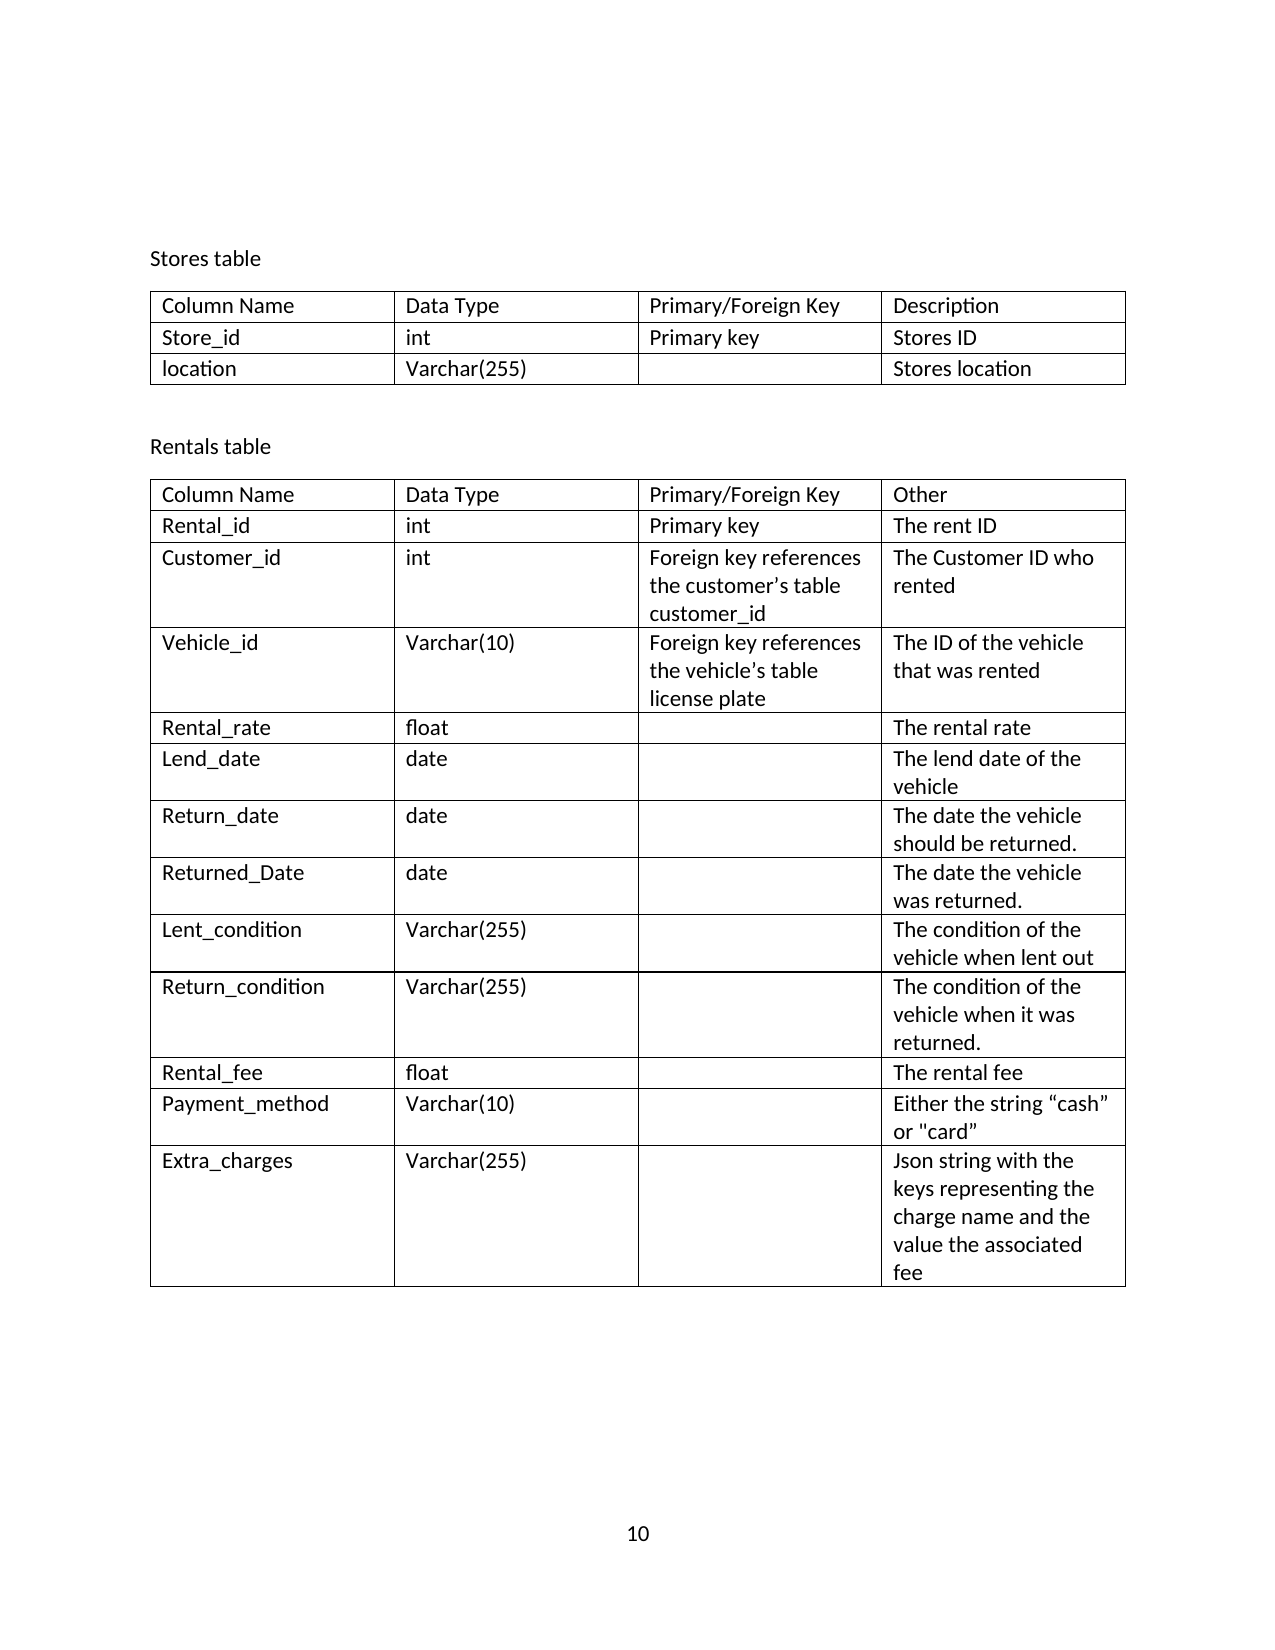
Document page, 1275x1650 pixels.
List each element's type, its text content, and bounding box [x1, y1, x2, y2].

table_cell Rental_rate [151, 713, 394, 743]
table_cell Return_condition [151, 973, 394, 1057]
table_cell Store_id [151, 323, 394, 353]
table_cell Stores ID [882, 323, 1125, 353]
table_cell Extra_charges [151, 1146, 394, 1286]
text Rentals table [150, 432, 1125, 460]
table_cell int [395, 543, 638, 627]
table_header Other [882, 480, 1125, 510]
table_header Data Type [395, 480, 638, 510]
table_cell Varchar(10) [395, 628, 638, 712]
table_cell Foreign key references the customer’s table customer_id [639, 543, 881, 627]
table_cell [639, 1058, 881, 1088]
table_cell Lent_condition [151, 915, 394, 971]
table_cell The Customer ID who rented [882, 543, 1125, 627]
table_cell Foreign key references the vehicle’s table license plate [639, 628, 881, 712]
table_cell [639, 858, 881, 914]
table_cell [639, 354, 881, 384]
table_cell Vehicle_id [151, 628, 394, 712]
table_cell Returned_Date [151, 858, 394, 914]
table_cell Primary key [639, 511, 881, 542]
table_header Primary/Foreign Key [639, 292, 881, 322]
table_cell Varchar(255) [395, 354, 638, 384]
table_cell [639, 1146, 881, 1286]
table_cell Payment_method [151, 1089, 394, 1145]
table_cell The rent ID [882, 511, 1125, 542]
table_cell The lend date of the vehicle [882, 744, 1125, 800]
table_cell int [395, 323, 638, 353]
table_header Description [882, 292, 1125, 322]
table_cell Either the string “cash” or "card” [882, 1089, 1125, 1145]
table_cell The date the vehicle was returned. [882, 858, 1125, 914]
table_header Data Type [395, 292, 638, 322]
table_cell Stores location [882, 354, 1125, 384]
table_cell [639, 915, 881, 971]
table_cell Varchar(255) [395, 973, 638, 1057]
table_cell The condition of the vehicle when it was returned. [882, 973, 1125, 1057]
table_cell Rental_id [151, 511, 394, 542]
table_cell Varchar(10) [395, 1089, 638, 1145]
table_cell [639, 801, 881, 857]
table_cell float [395, 1058, 638, 1088]
table_cell location [151, 354, 394, 384]
table_cell The condition of the vehicle when lent out [882, 915, 1125, 971]
table_cell Json string with the keys representing the charge name and the value the associated fee [882, 1146, 1125, 1286]
table_header Column Name [151, 292, 394, 322]
table_cell [639, 713, 881, 743]
table_cell float [395, 713, 638, 743]
table_cell Primary key [639, 323, 881, 353]
table_cell Varchar(255) [395, 915, 638, 971]
table_cell [639, 744, 881, 800]
table_cell date [395, 801, 638, 857]
table_cell Rental_fee [151, 1058, 394, 1088]
table_cell Return_date [151, 801, 394, 857]
text Stores table [150, 244, 1125, 272]
table_cell [639, 973, 881, 1057]
table_cell Lend_date [151, 744, 394, 800]
table_cell int [395, 511, 638, 542]
table_cell The rental fee [882, 1058, 1125, 1088]
table_cell The date the vehicle should be returned. [882, 801, 1125, 857]
table_cell Customer_id [151, 543, 394, 627]
table_cell The ID of the vehicle that was rented [882, 628, 1125, 712]
table_cell The rental rate [882, 713, 1125, 743]
table_header Column Name [151, 480, 394, 510]
table_cell date [395, 858, 638, 914]
table_cell date [395, 744, 638, 800]
table_cell [639, 1089, 881, 1145]
table_header Primary/Foreign Key [639, 480, 881, 510]
table_cell Varchar(255) [395, 1146, 638, 1286]
